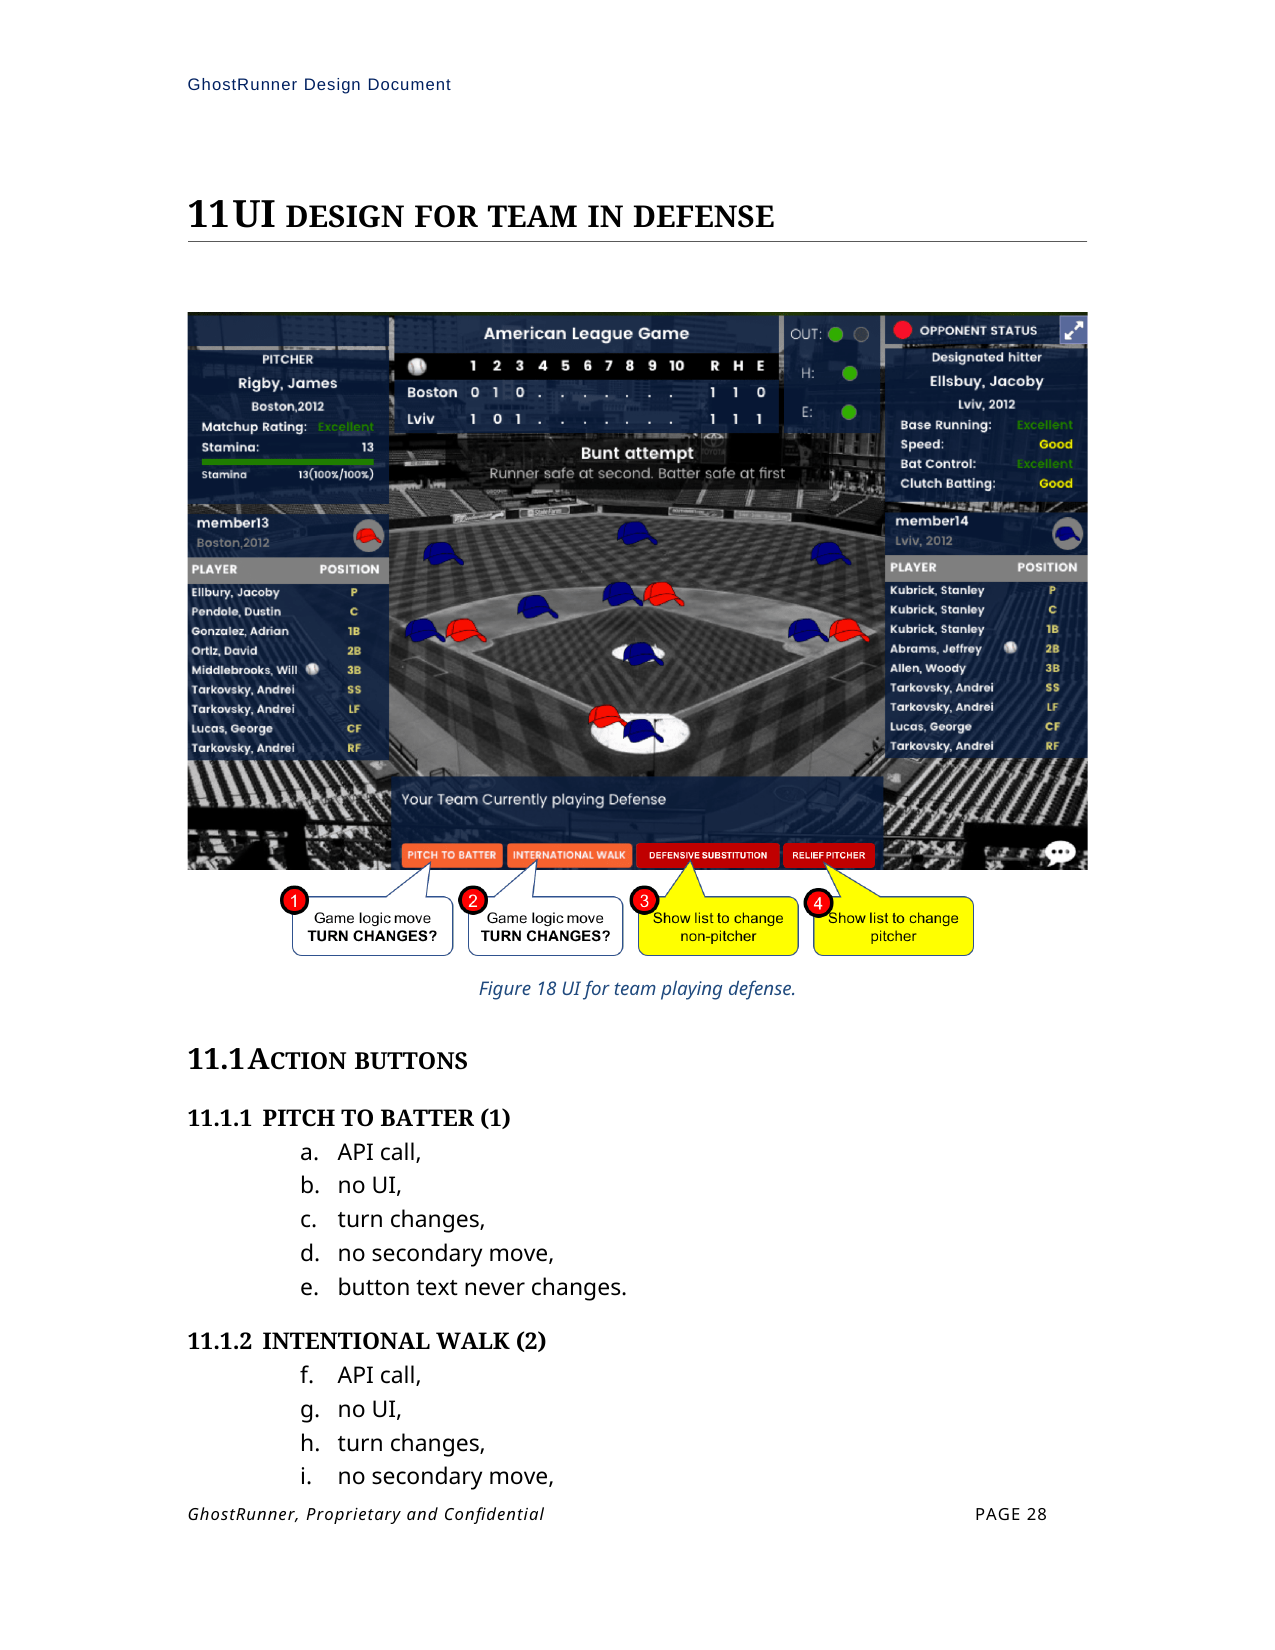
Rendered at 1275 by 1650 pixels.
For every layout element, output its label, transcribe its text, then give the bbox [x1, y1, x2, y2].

list no secondary move, [300, 1237, 1087, 1268]
picture [187, 312, 1088, 956]
subtitle UI design for team in defense [187, 187, 1087, 242]
list API call, [300, 1359, 1087, 1390]
list no UI, [300, 1169, 1087, 1201]
subtitle INTENTIONAL WALK (2) [187, 1325, 1087, 1356]
text Figure 18 UI for team playing defense. [187, 975, 1087, 1001]
subtitle PITCH TO BATTER (1) [187, 1102, 1087, 1133]
list turn changes, [300, 1203, 1087, 1234]
subtitle Action buttons [187, 1038, 1087, 1078]
list API call, [300, 1136, 1087, 1167]
list turn changes, [300, 1426, 1087, 1458]
list no secondary move, [300, 1460, 1087, 1491]
list button text never changes. [300, 1271, 1087, 1302]
list no UI, [300, 1393, 1087, 1424]
